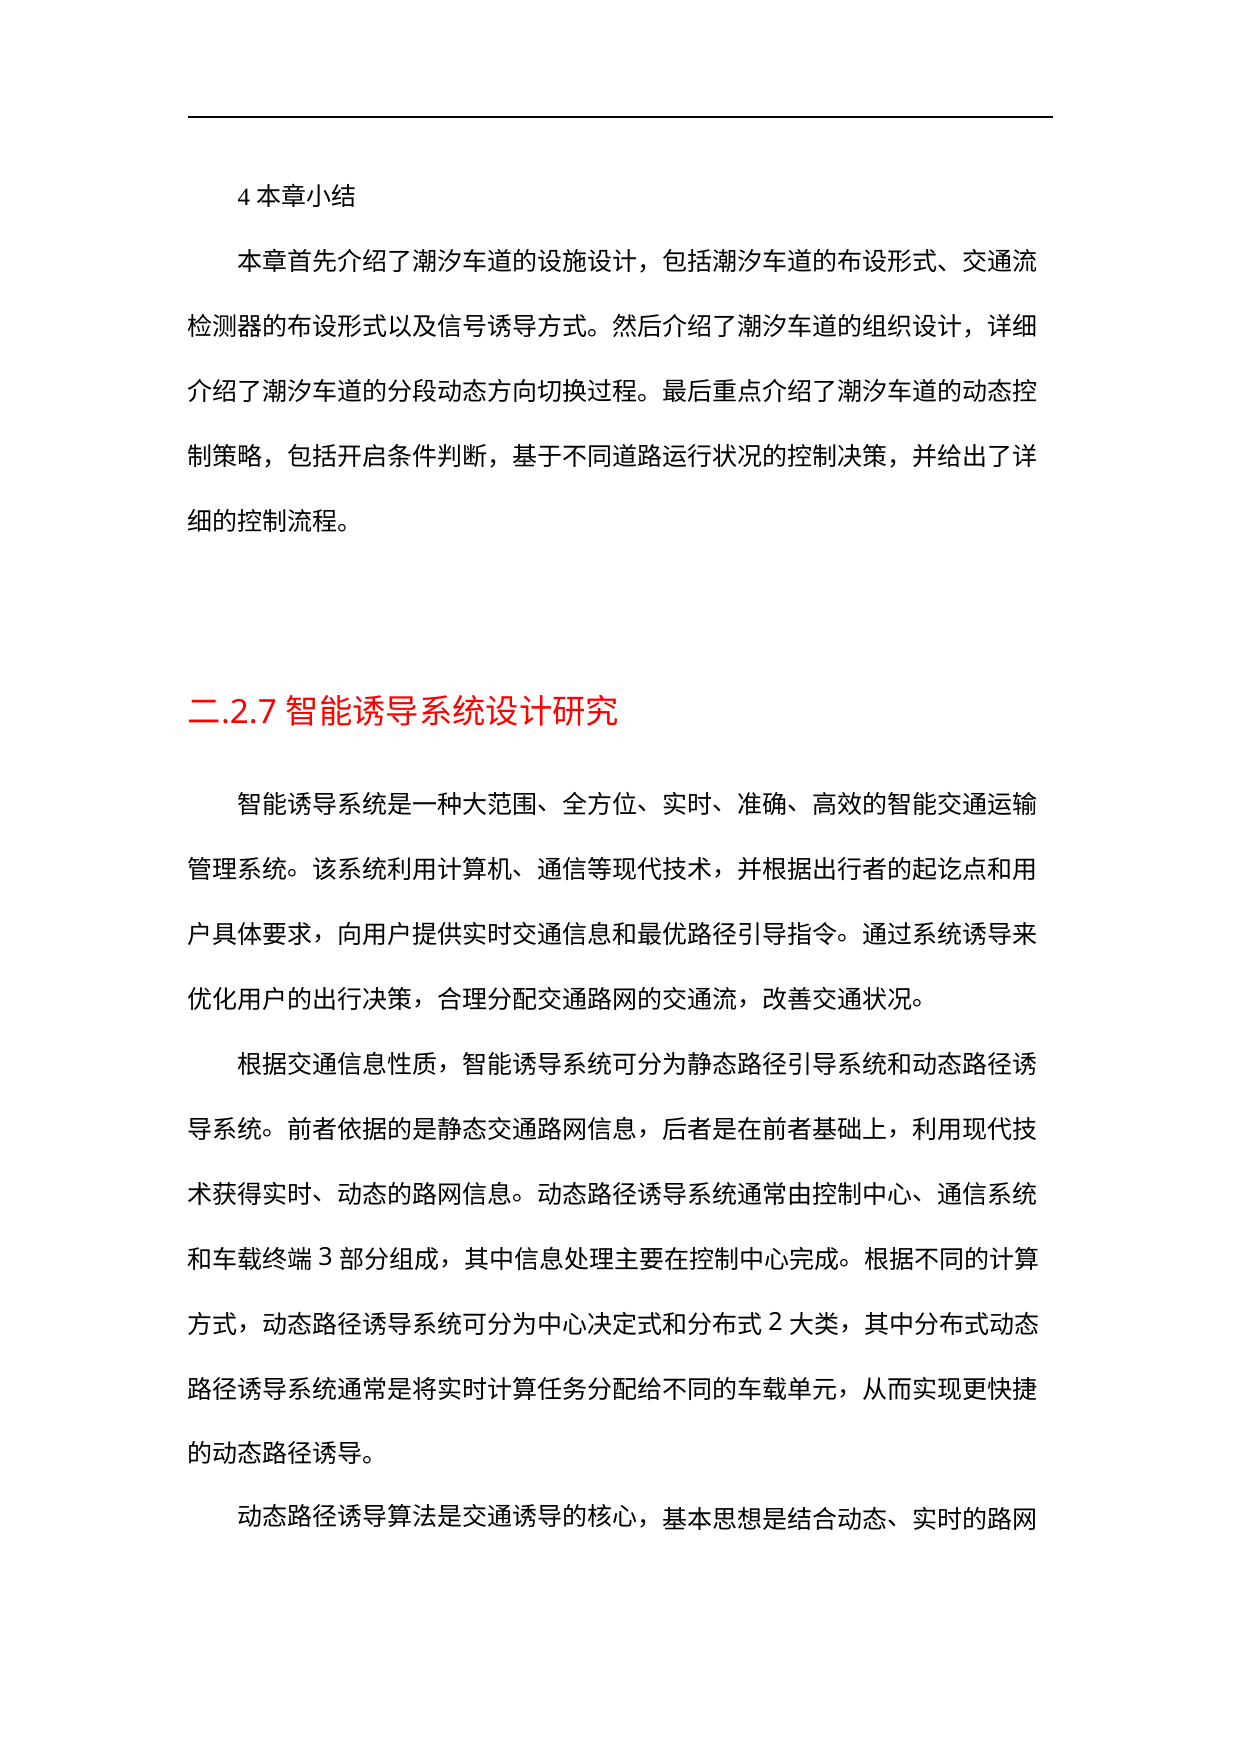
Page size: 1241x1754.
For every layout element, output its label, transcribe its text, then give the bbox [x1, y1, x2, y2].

text 根据交通信息性质，智能诱导系统可分为静态路径引导系统和动态路径诱导系统。前者依据的是静态交通路网信息，后者是在前者基础上，利用现代技术获得实时、动态的路网信息。动态路径诱导系统通常由控制中心、通信系统和车载终端 3 部分组成，其中信息处理主要在控制中心完成。根据不同的计算方式，动态路径诱导系统可分为中心决定式和分布式 2 大类，其中分布式动态路径诱导系统通常是将实时计算任务分配给不同的车载单元，从而实现更快捷的动态路径诱导。 [187, 1029, 1053, 1484]
text 4 本章小结 [187, 162, 1053, 227]
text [187, 1484, 1053, 1549]
text 本章首先介绍了潮汐车道的设施设计，包括潮汐车道的布设形式、交通流检测器的布设形式以及信号诱导方式。然后介绍了潮汐车道的组织设计，详细介绍了潮汐车道的分段动态方向切换过程。最后重点介绍了潮汐车道的动态控制策略，包括开启条件判断，基于不同道路运行状况的控制决策，并给出了详细的控制流程。 [187, 227, 1053, 552]
text 智能诱导系统是一种大范围、全方位、实时、准确、高效的智能交通运输管理系统。该系统利用计算机、通信等现代技术，并根据出行者的起讫点和用户具体要求，向用户提供实时交通信息和最优路径引导指令。通过系统诱导来优化用户的出行决策，合理分配交通路网的交通流，改善交通状况。 [187, 769, 1053, 1029]
subtitle 智能诱导系统设计研究 [187, 677, 1053, 742]
